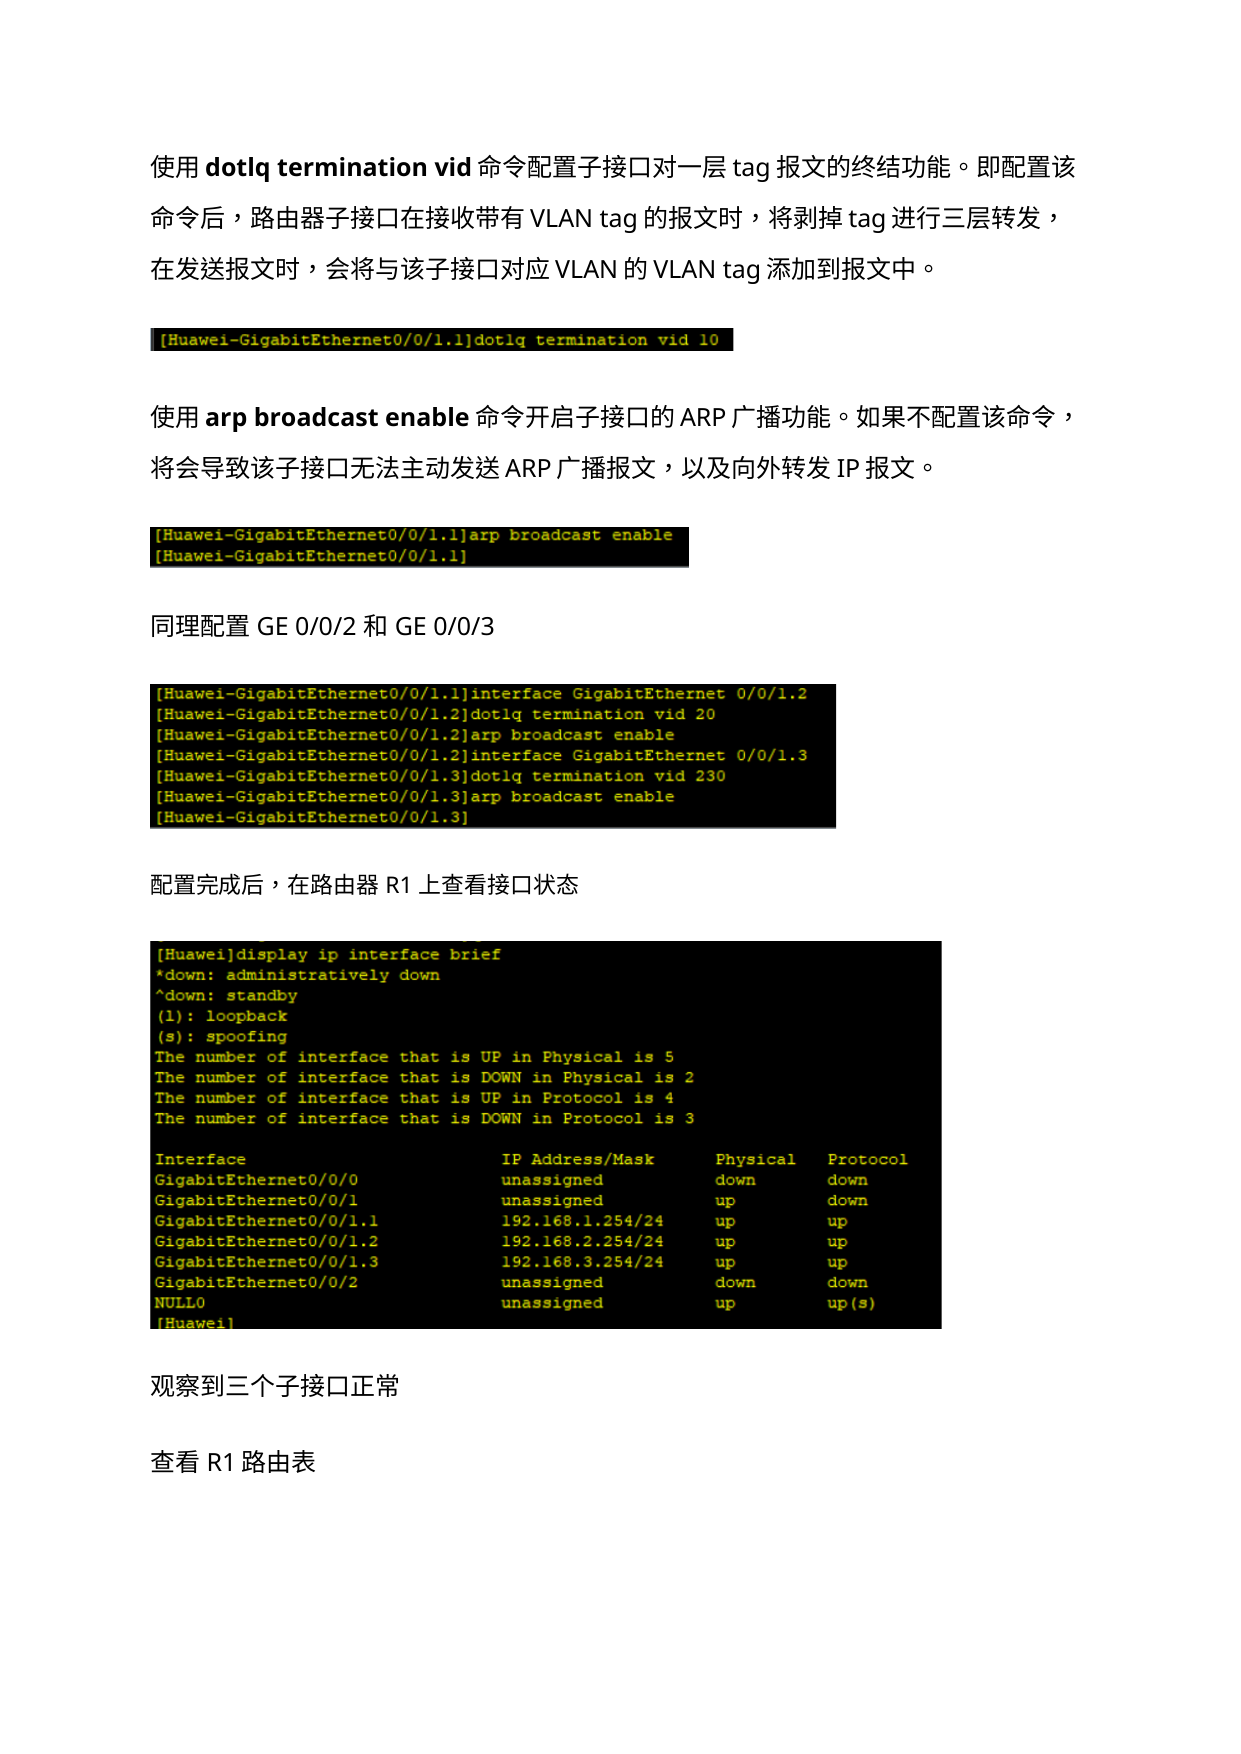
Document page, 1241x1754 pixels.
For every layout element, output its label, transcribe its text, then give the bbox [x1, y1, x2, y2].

picture [150, 328, 734, 351]
text 使用dotlq termination vid命令配置子接口对一层tag报文的终结功能。即配置该命令后，路由器子接口在接收带有VLAN tag的报文时，将剥掉tag进行三层转发，在发送报文时，会将与该子接口对应VLAN的VLAN tag添加到报文中。 [150, 150, 1090, 286]
text 观察到三个子接口正常 [150, 1369, 1090, 1403]
text 同理配置 GE 0/0/2 和 GE 0/0/3 [150, 608, 1090, 643]
text 配置完成后，在路由器 R1 上查看接口状态 [150, 869, 1090, 900]
picture [150, 941, 942, 1329]
text 查看 R1路由表 [150, 1445, 1090, 1479]
text 使用arp broadcast enable命令开启子接口的ARP广播功能。如果不配置该命令， 将会导致该子接口无法主动发送ARP广播报文，以及向外转发IP报文。 [150, 400, 1090, 485]
picture [150, 527, 689, 568]
picture [150, 684, 837, 829]
